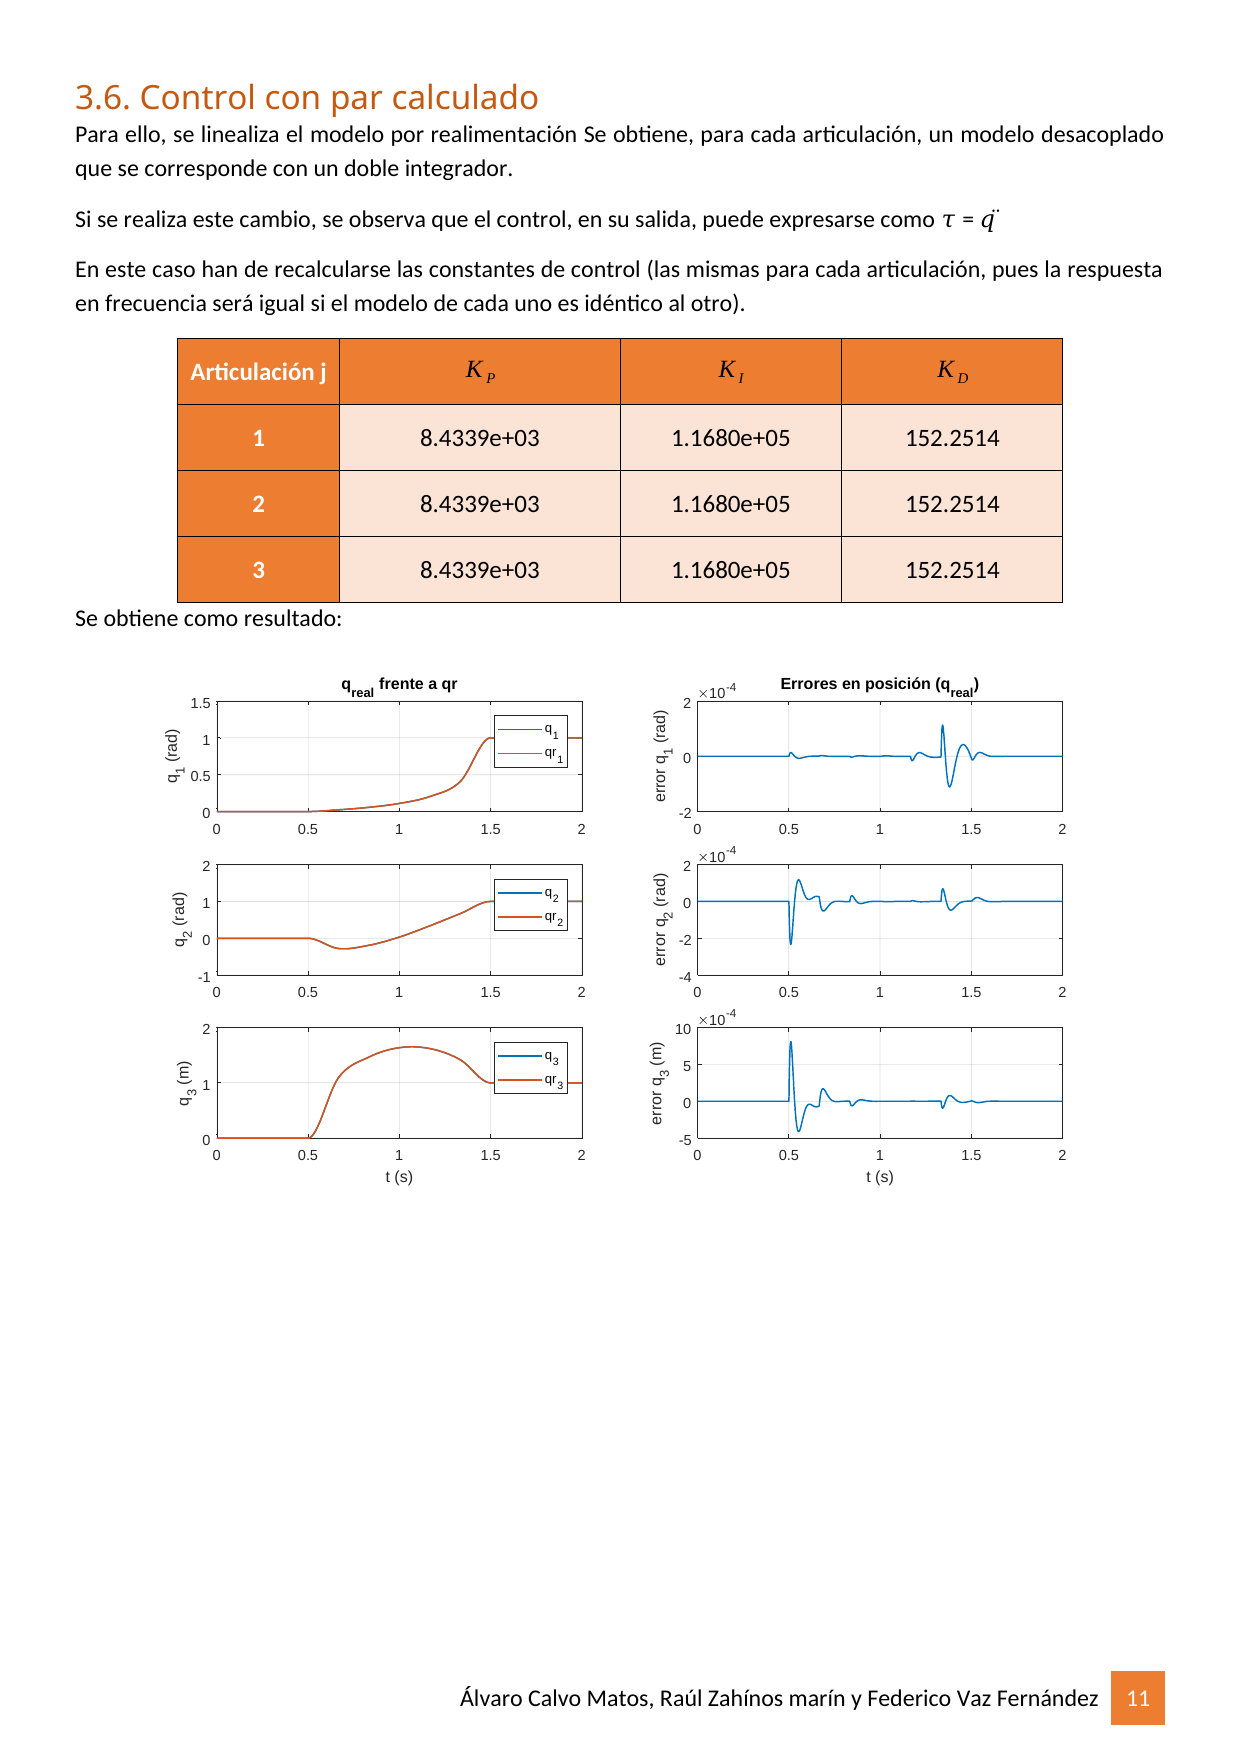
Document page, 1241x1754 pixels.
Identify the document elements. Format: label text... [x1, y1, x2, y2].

table_cell 1.1680e+05 [621, 537, 841, 602]
table_header [340, 339, 620, 404]
table_header Articulación j [178, 339, 339, 404]
table_cell 152.2514 [842, 405, 1062, 470]
subtitle 3.6. Control con par calculado [75, 74, 1165, 119]
table_cell 1.1680e+05 [621, 471, 841, 536]
table_cell 2 [178, 471, 339, 536]
table_cell 8.4339e+03 [340, 537, 620, 602]
text Para ello, se linealiza el modelo por realimentación Se obtiene, para cada articulación, un modelo desacoplado que se corresponde con un doble integrador. [75, 119, 1165, 182]
text Si se realiza este cambio, se observa que el control, en su salida, puede expresarse como 𝜏 = 𝑞̈ [75, 203, 1165, 233]
text En este caso han de recalcularse las constantes de control (las mismas para cada articulación, pues la respuesta en frecuencia será igual si el modelo de cada uno es idéntico al otro). [75, 254, 1165, 317]
table_cell 8.4339e+03 [340, 471, 620, 536]
table_cell 3 [178, 537, 339, 602]
text Se obtiene como resultado: [75, 603, 1165, 632]
table_cell 1 [178, 405, 339, 470]
table_header [842, 339, 1062, 404]
table_cell 1.1680e+05 [621, 405, 841, 470]
table_cell 152.2514 [842, 471, 1062, 536]
table_header [621, 339, 841, 404]
table_cell 8.4339e+03 [340, 405, 620, 470]
table_cell 152.2514 [842, 537, 1062, 602]
